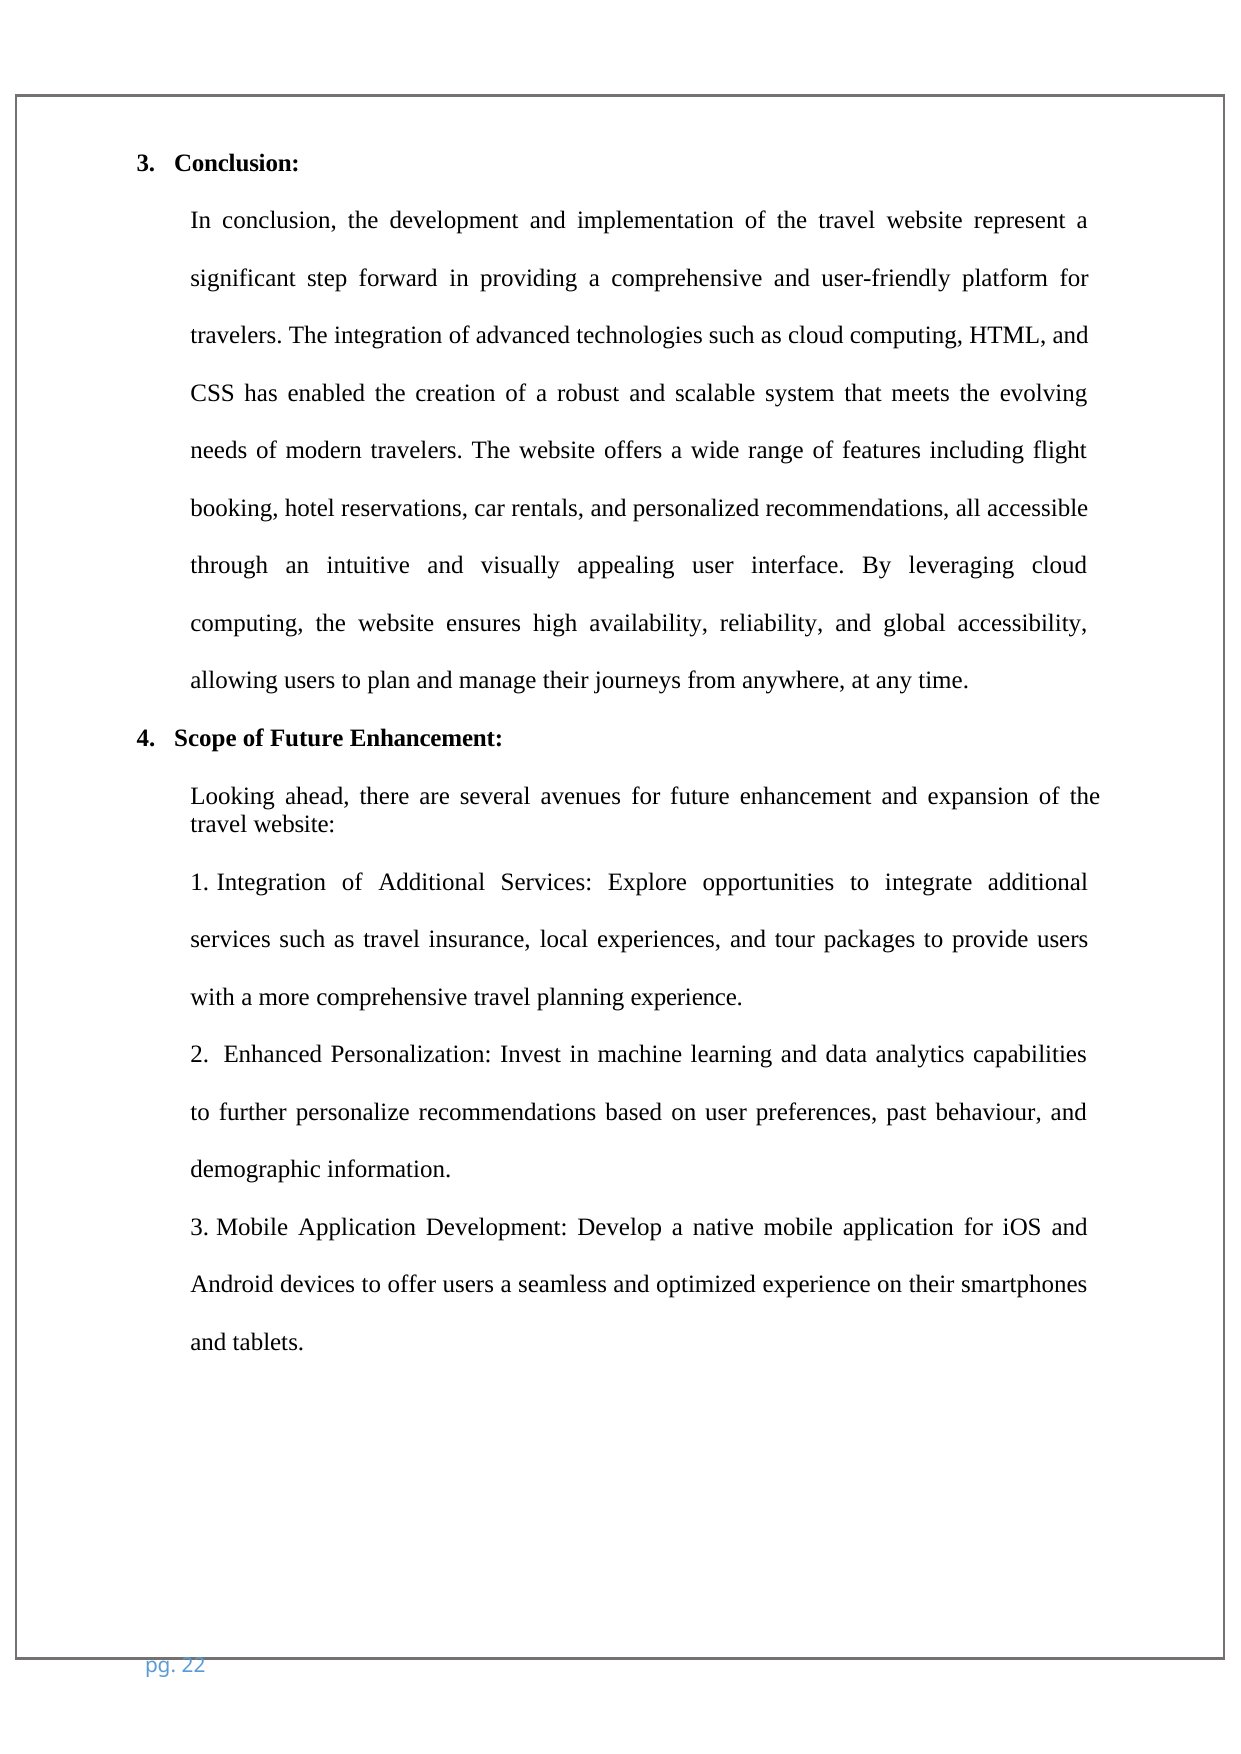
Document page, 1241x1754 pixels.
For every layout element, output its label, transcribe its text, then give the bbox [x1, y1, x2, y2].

list Mobile Application Development: Develop a native mobile application for iOS and Android devices to offer users a seamless and optimized experience on their smartphones and tablets. [190, 1212, 1088, 1356]
text Looking ahead, there are several avenues for future enhancement and expansion of the travel website: [190, 781, 1101, 838]
subtitle Conclusion: [136, 148, 1101, 177]
list Enhanced Personalization: Invest in machine learning and data analytics capabilities to further personalize recommendations based on user preferences, past behaviour, and demographic information. [190, 1039, 1088, 1183]
subtitle Scope of Future Enhancement: [136, 723, 1101, 752]
list Integration of Additional Services: Explore opportunities to integrate additional services such as travel insurance, local experiences, and tour packages to provide users with a more comprehensive travel planning experience. [190, 867, 1088, 1011]
text In conclusion, the development and implementation of the travel website represent a significant step forward in providing a comprehensive and user-friendly platform for travelers. The integration of advanced technologies such as cloud computing, HTML, and CSS has enabled the creation of a robust and scalable system that meets the evolving needs of modern travelers. The website offers a wide range of features including flight booking, hotel reservations, car rentals, and personalized recommendations, all accessible through an intuitive and visually appealing user interface. By leveraging cloud computing, the website ensures high availability, reliability, and global accessibility, allowing users to plan and manage their journeys from anywhere, at any time. [190, 206, 1089, 694]
